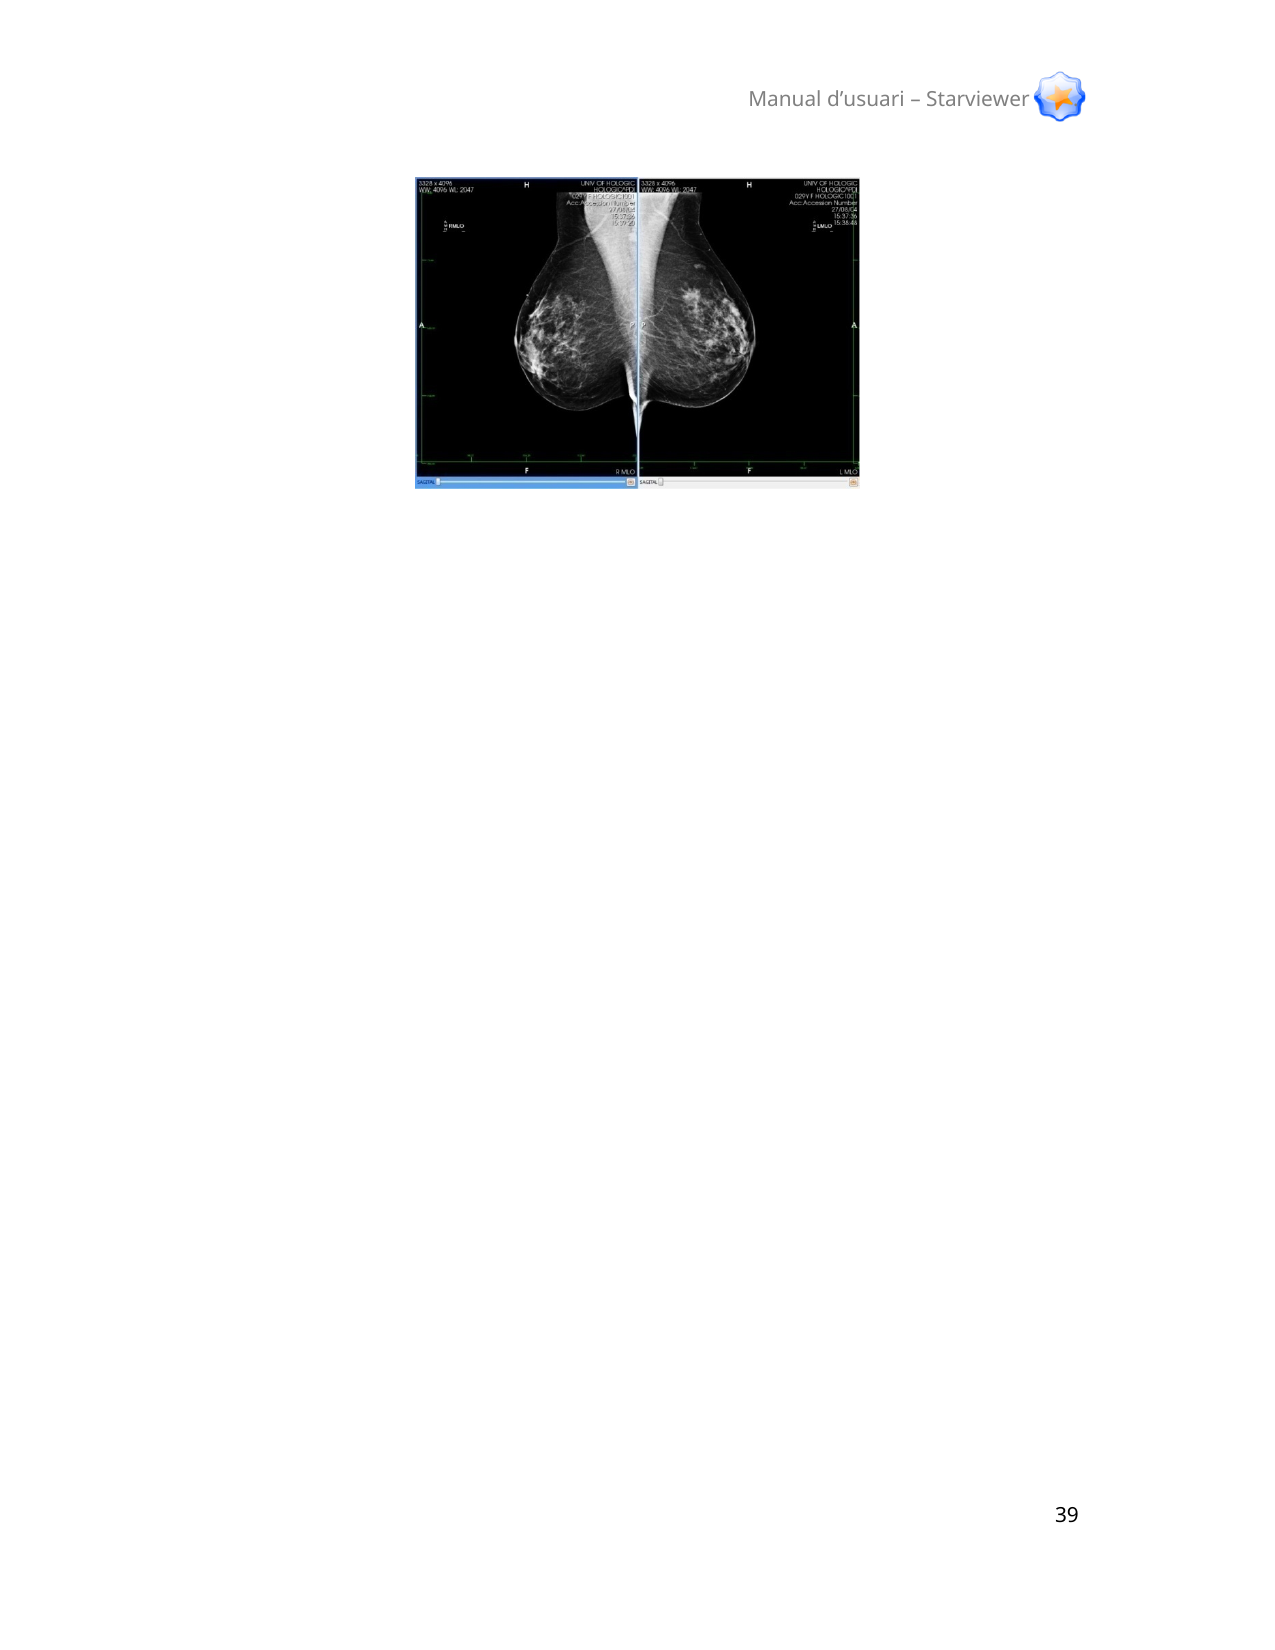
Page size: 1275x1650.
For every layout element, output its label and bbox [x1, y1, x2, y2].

picture [415, 177, 860, 489]
picture [1033, 71, 1086, 122]
